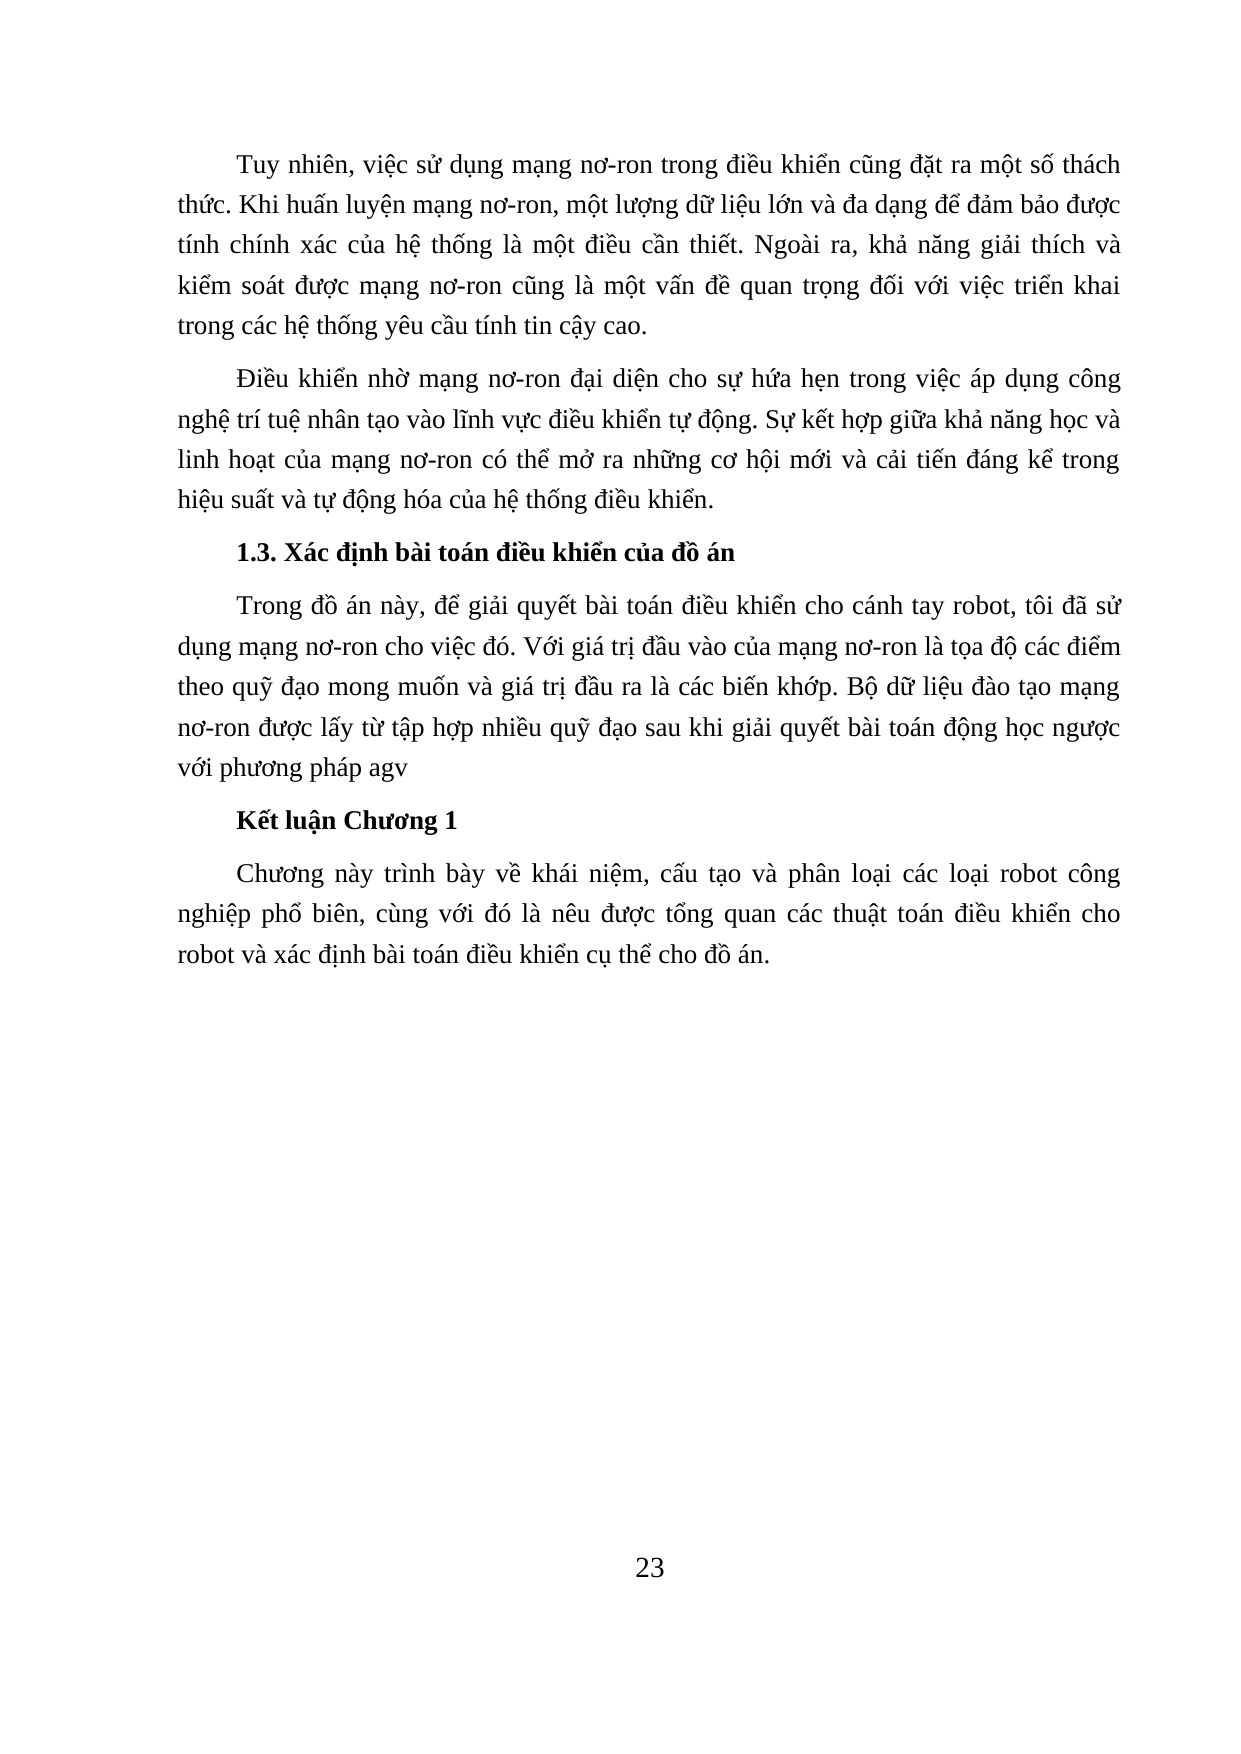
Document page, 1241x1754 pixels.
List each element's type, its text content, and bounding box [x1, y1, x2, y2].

text Điều khiển nhờ mạng nơ-ron đại diện cho sự hứa hẹn trong việc áp dụng công nghệ trí tuệ nhân tạo vào lĩnh vực điều khiển tự động. Sự kết hợp giữa khả năng học và linh hoạt của mạng nơ-ron có thể mở ra những cơ hội mới và cải tiến đáng kể trong hiệu suất và tự động hóa của hệ thống điều khiển. [177, 362, 1122, 515]
text Trong đồ án này, để giải quyết bài toán điều khiển cho cánh tay robot, tôi đã sử dụng mạng nơ-ron cho việc đó. Với giá trị đầu vào của mạng nơ-ron là tọa độ các điểm theo quỹ đạo mong muốn và giá trị đầu ra là các biến khớp. Bộ dữ liệu đào tạo mạng nơ-ron được lấy từ tập hợp nhiều quỹ đạo sau khi giải quyết bài toán động học ngược với phương pháp agv [177, 589, 1122, 782]
text Kết luận Chương 1 [177, 804, 1122, 835]
text Tuy nhiên, việc sử dụng mạng nơ-ron trong điều khiển cũng đặt ra một số thách thức. Khi huấn luyện mạng nơ-ron, một lượng dữ liệu lớn và đa dạng để đảm bảo được tính chính xác của hệ thống là một điều cần thiết. Ngoài ra, khả năng giải thích và kiểm soát được mạng nơ-ron cũng là một vấn đề quan trọng đối với việc triển khai trong các hệ thống yêu cầu tính tin cậy cao. [177, 148, 1122, 341]
text 1.3. Xác định bài toán điều khiển của đồ án [177, 536, 1122, 568]
text Chương này trình bày về khái niệm, cấu tạo và phân loại các loại robot công nghiệp phổ biên, cùng với đó là nêu được tổng quan các thuật toán điều khiển cho robot và xác định bài toán điều khiển cụ thể cho đồ án. [177, 857, 1122, 969]
